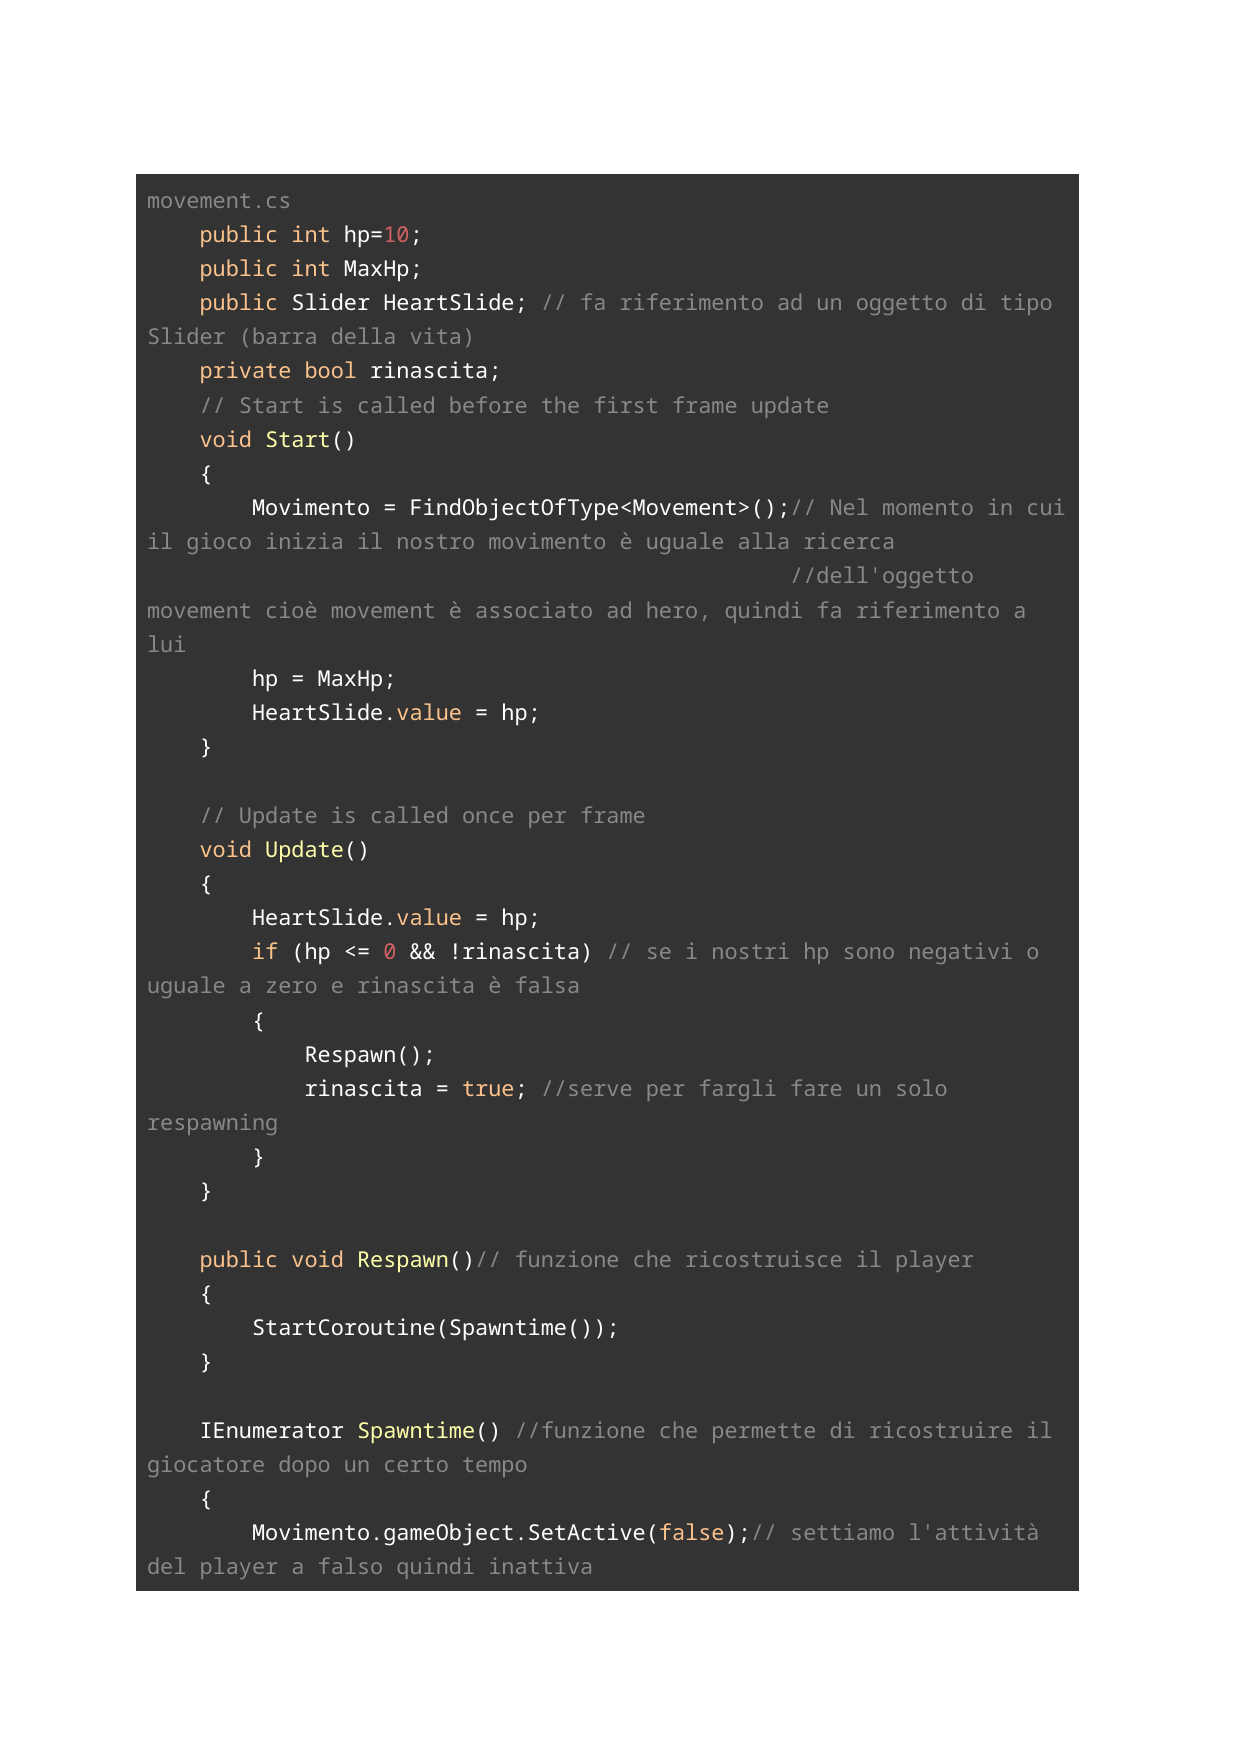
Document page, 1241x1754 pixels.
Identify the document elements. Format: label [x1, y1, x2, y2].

table_header [136, 174, 1079, 1591]
